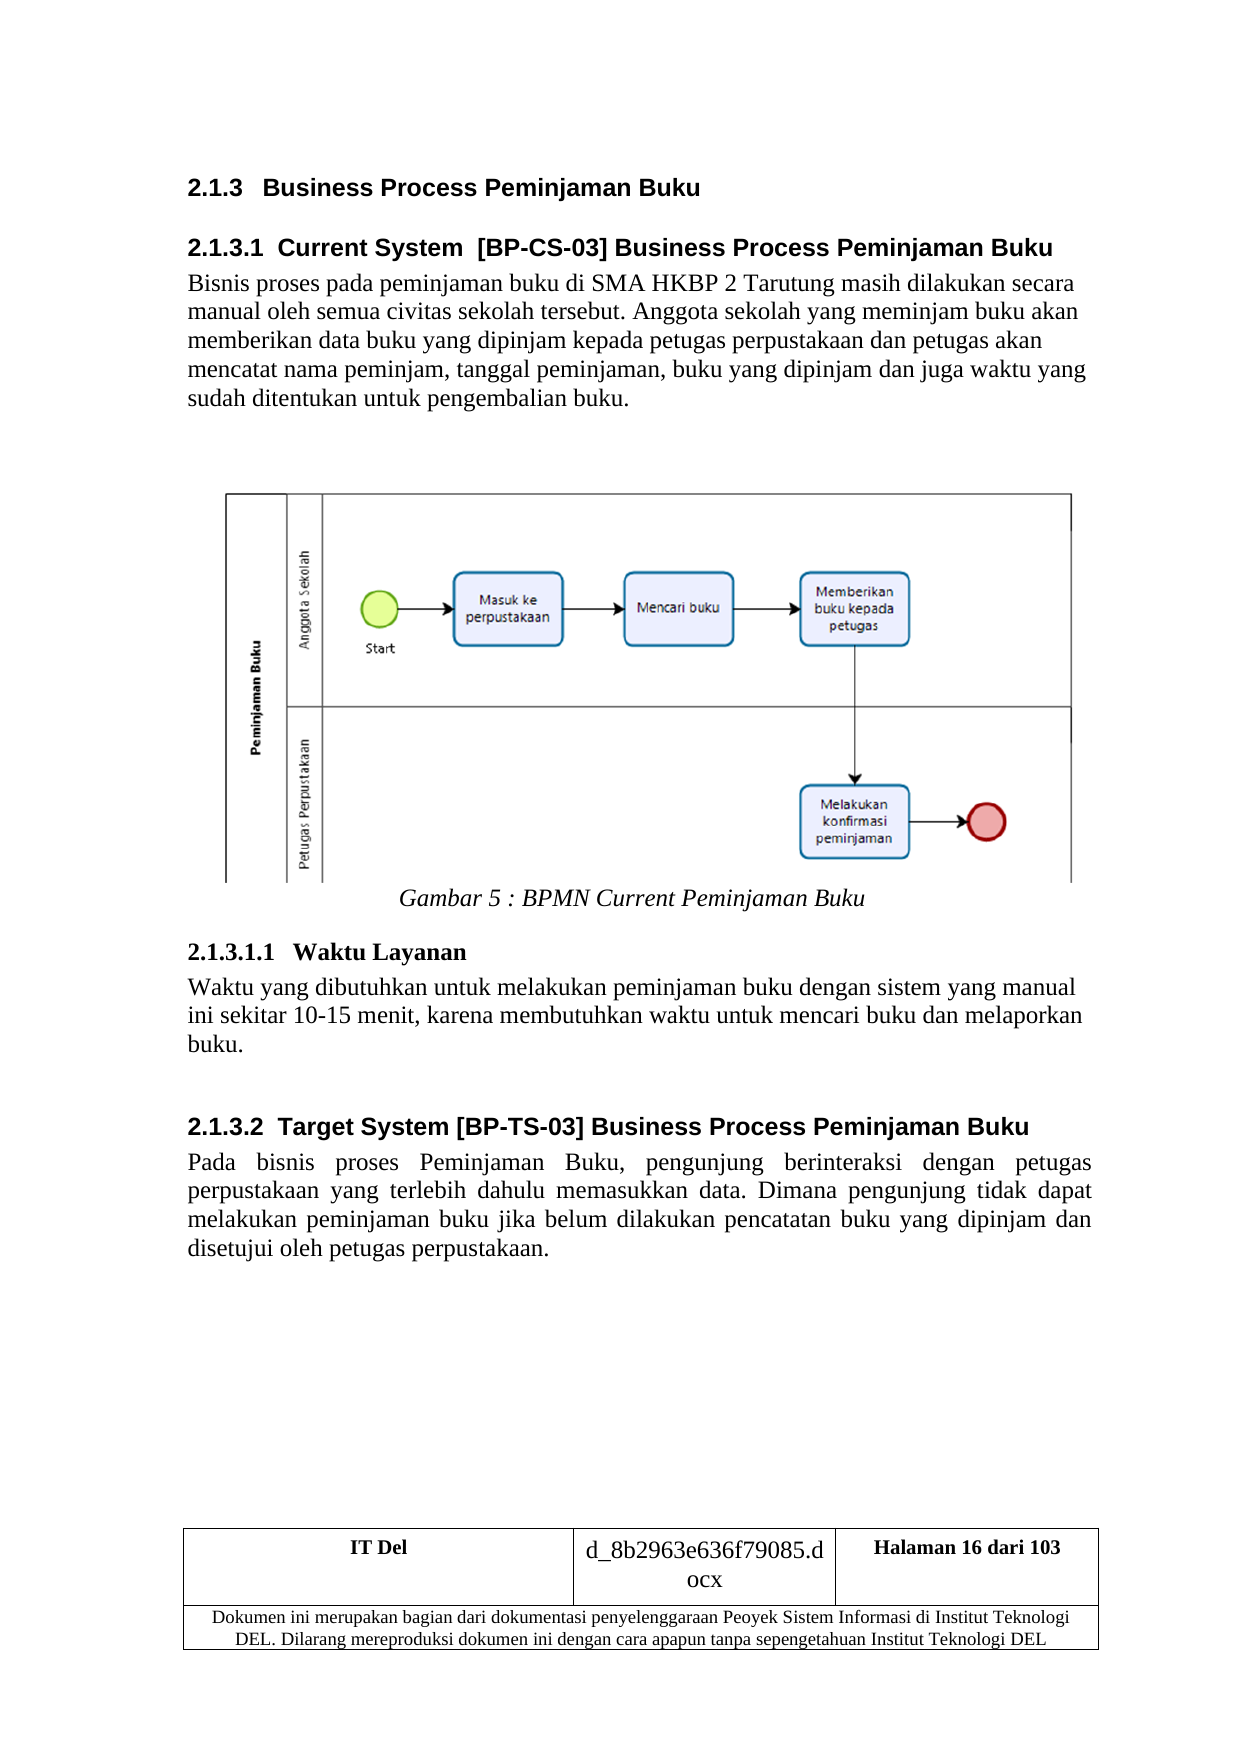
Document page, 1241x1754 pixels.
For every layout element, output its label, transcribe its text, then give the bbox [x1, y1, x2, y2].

subtitle Target System [BP-TS-03] Business Process Peminjaman Buku [187, 1112, 1092, 1140]
picture [201, 469, 1094, 915]
text Pada bisnis proses Peminjaman Buku, pengunjung berinteraksi dengan petugas perpustakaan yang terlebih dahulu memasukkan data. Dimana pengunjung tidak dapat melakukan peminjaman buku jika belum dilakukan pencatatan buku yang dipinjam dan disetujui oleh petugas perpustakaan. [187, 1147, 1092, 1262]
subtitle Business Process Peminjaman Buku [187, 173, 1092, 201]
subtitle Current System [BP-CS-03] Business Process Peminjaman Buku [187, 233, 1092, 261]
text Bisnis proses pada peminjaman buku di SMA HKBP 2 Tarutung masih dilakukan secara manual oleh semua civitas sekolah tersebut. Anggota sekolah yang meminjam buku akan memberikan data buku yang dipinjam kepada petugas perpustakaan dan petugas akan mencatat nama peminjam, tanggal peminjaman, buku yang dipinjam dan juga waktu yang sudah ditentukan untuk pengembalian buku. [187, 268, 1092, 411]
text Waktu yang dibutuhkan untuk melakukan peminjaman buku dengan sistem yang manual ini sekitar 10-15 menit, karena membutuhkan waktu untuk mencari buku dan melaporkan buku. [187, 972, 1092, 1058]
subtitle Waktu Layanan [187, 912, 1092, 965]
